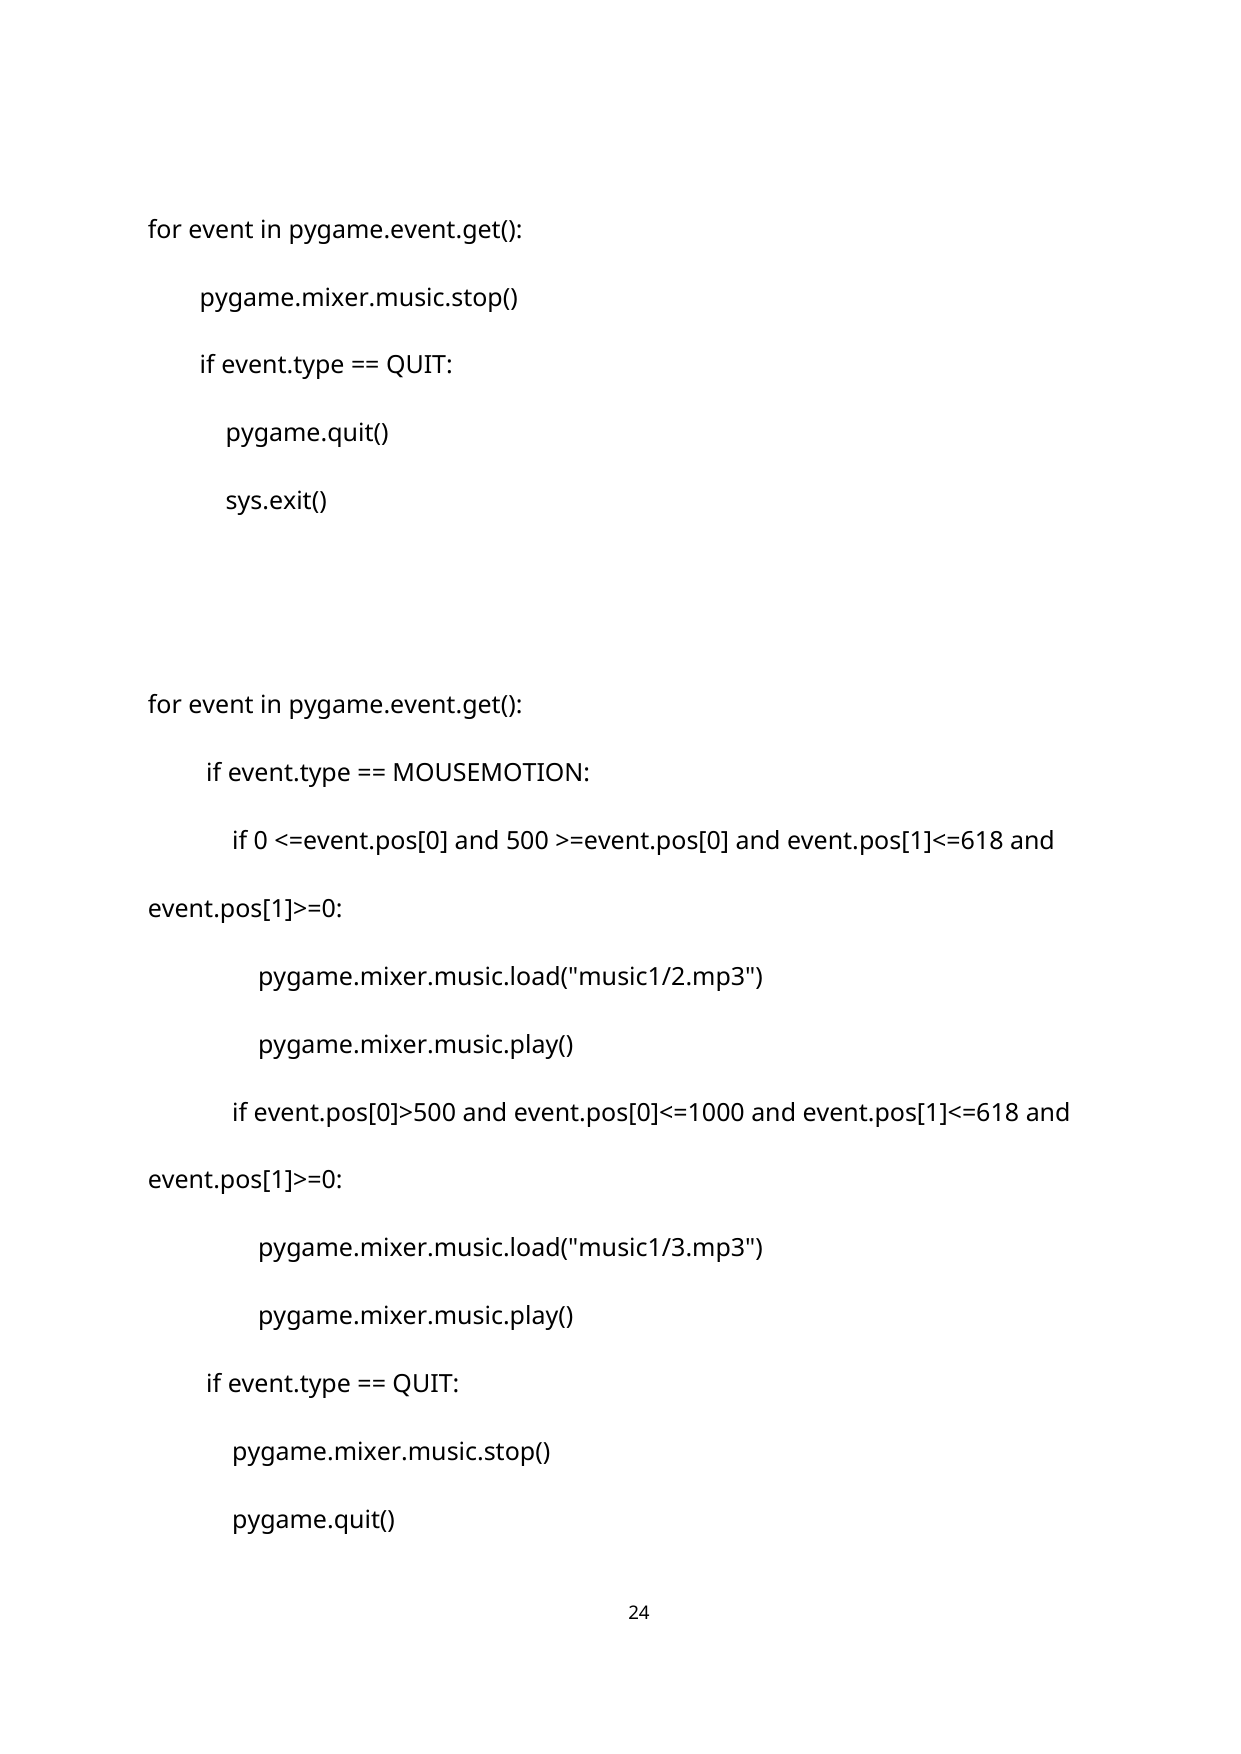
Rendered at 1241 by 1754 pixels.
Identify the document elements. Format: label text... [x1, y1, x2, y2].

text if event.type == MOUSEMOTION: [148, 738, 1092, 806]
text pygame.quit() [148, 398, 1092, 466]
text pygame.mixer.music.load("music1/3.mp3") [148, 1213, 1092, 1281]
text if event.type == QUIT: [148, 330, 1092, 398]
text if event.pos[0]>500 and event.pos[0]<=1000 and event.pos[1]<=618 and event.pos[1]>=0: [148, 1077, 1092, 1213]
text pygame.mixer.music.stop() [148, 1417, 1092, 1485]
text for event in pygame.event.get(): [148, 194, 1092, 262]
text pygame.mixer.music.load("music1/2.mp3") [148, 942, 1092, 1009]
text pygame.mixer.music.play() [148, 1009, 1092, 1077]
text for event in pygame.event.get(): [148, 670, 1092, 738]
text if event.type == QUIT: [148, 1349, 1092, 1417]
text if 0 <=event.pos[0] and 500 >=event.pos[0] and event.pos[1]<=618 and event.pos[1]>=0: [148, 806, 1092, 942]
text pygame.mixer.music.stop() [148, 262, 1092, 330]
text pygame.quit() [148, 1485, 1092, 1553]
text pygame.mixer.music.play() [148, 1281, 1092, 1349]
text sys.exit() [148, 466, 1092, 534]
